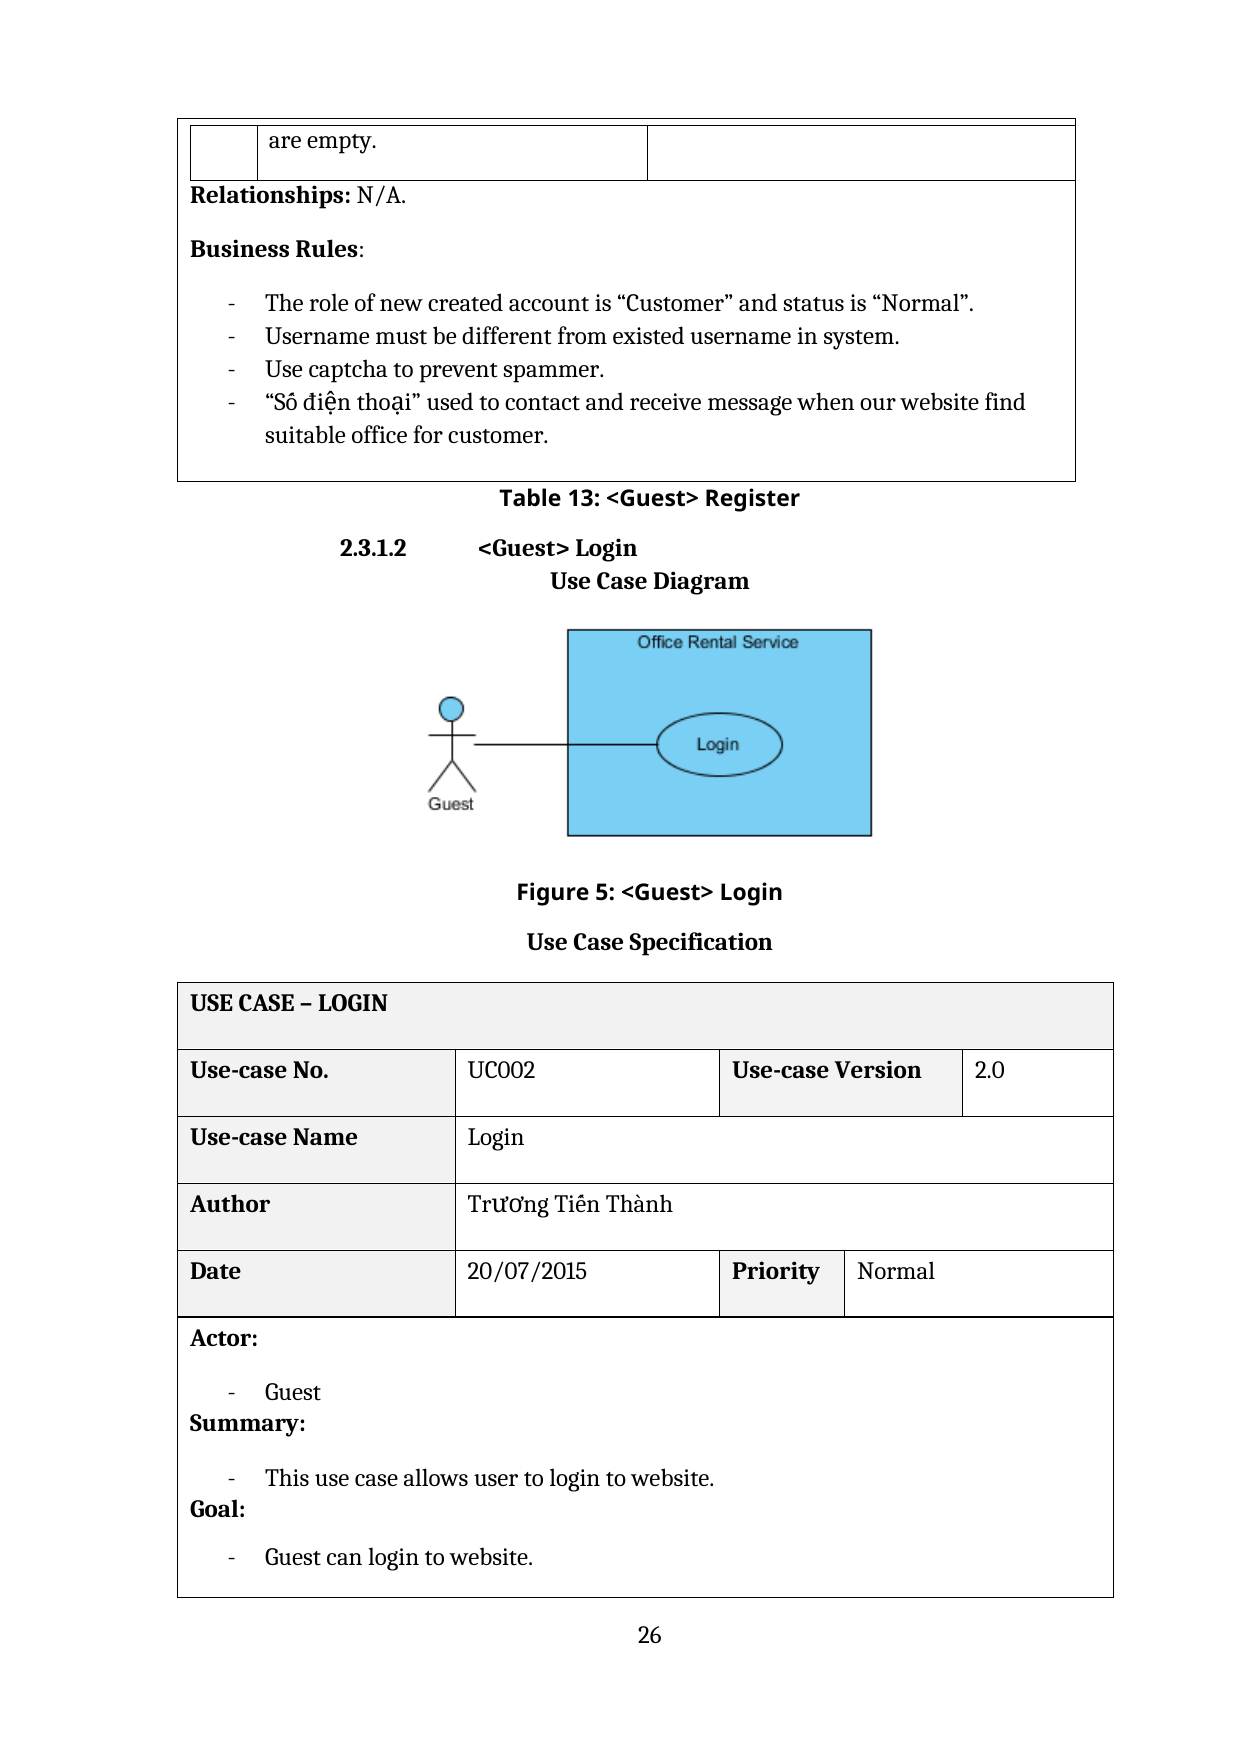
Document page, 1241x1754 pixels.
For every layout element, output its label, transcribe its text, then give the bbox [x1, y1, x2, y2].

subtitle <Guest> Login [340, 534, 1122, 563]
table_cell Login [456, 1117, 1113, 1182]
table_cell 2.0 [963, 1050, 1113, 1116]
table_cell Date [178, 1251, 455, 1316]
text Use Case Diagram [177, 567, 1122, 596]
table_cell Normal [845, 1251, 1113, 1316]
table_cell Use-case Version [720, 1050, 962, 1116]
table_cell 20/07/2015 [456, 1251, 719, 1316]
text Use Case Specification [177, 928, 1122, 956]
table_cell Trương Tiến Thành [456, 1184, 1113, 1249]
picture [422, 620, 877, 851]
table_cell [178, 119, 1075, 481]
table_cell Use-case No. [178, 1050, 455, 1116]
table_cell Use-case Name [178, 1117, 455, 1182]
table_cell Priority [720, 1251, 844, 1316]
table_cell Author [178, 1184, 455, 1249]
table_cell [178, 1318, 1113, 1597]
table_header USE CASE – LOGIN [178, 983, 1113, 1048]
table_cell UC002 [456, 1050, 719, 1116]
